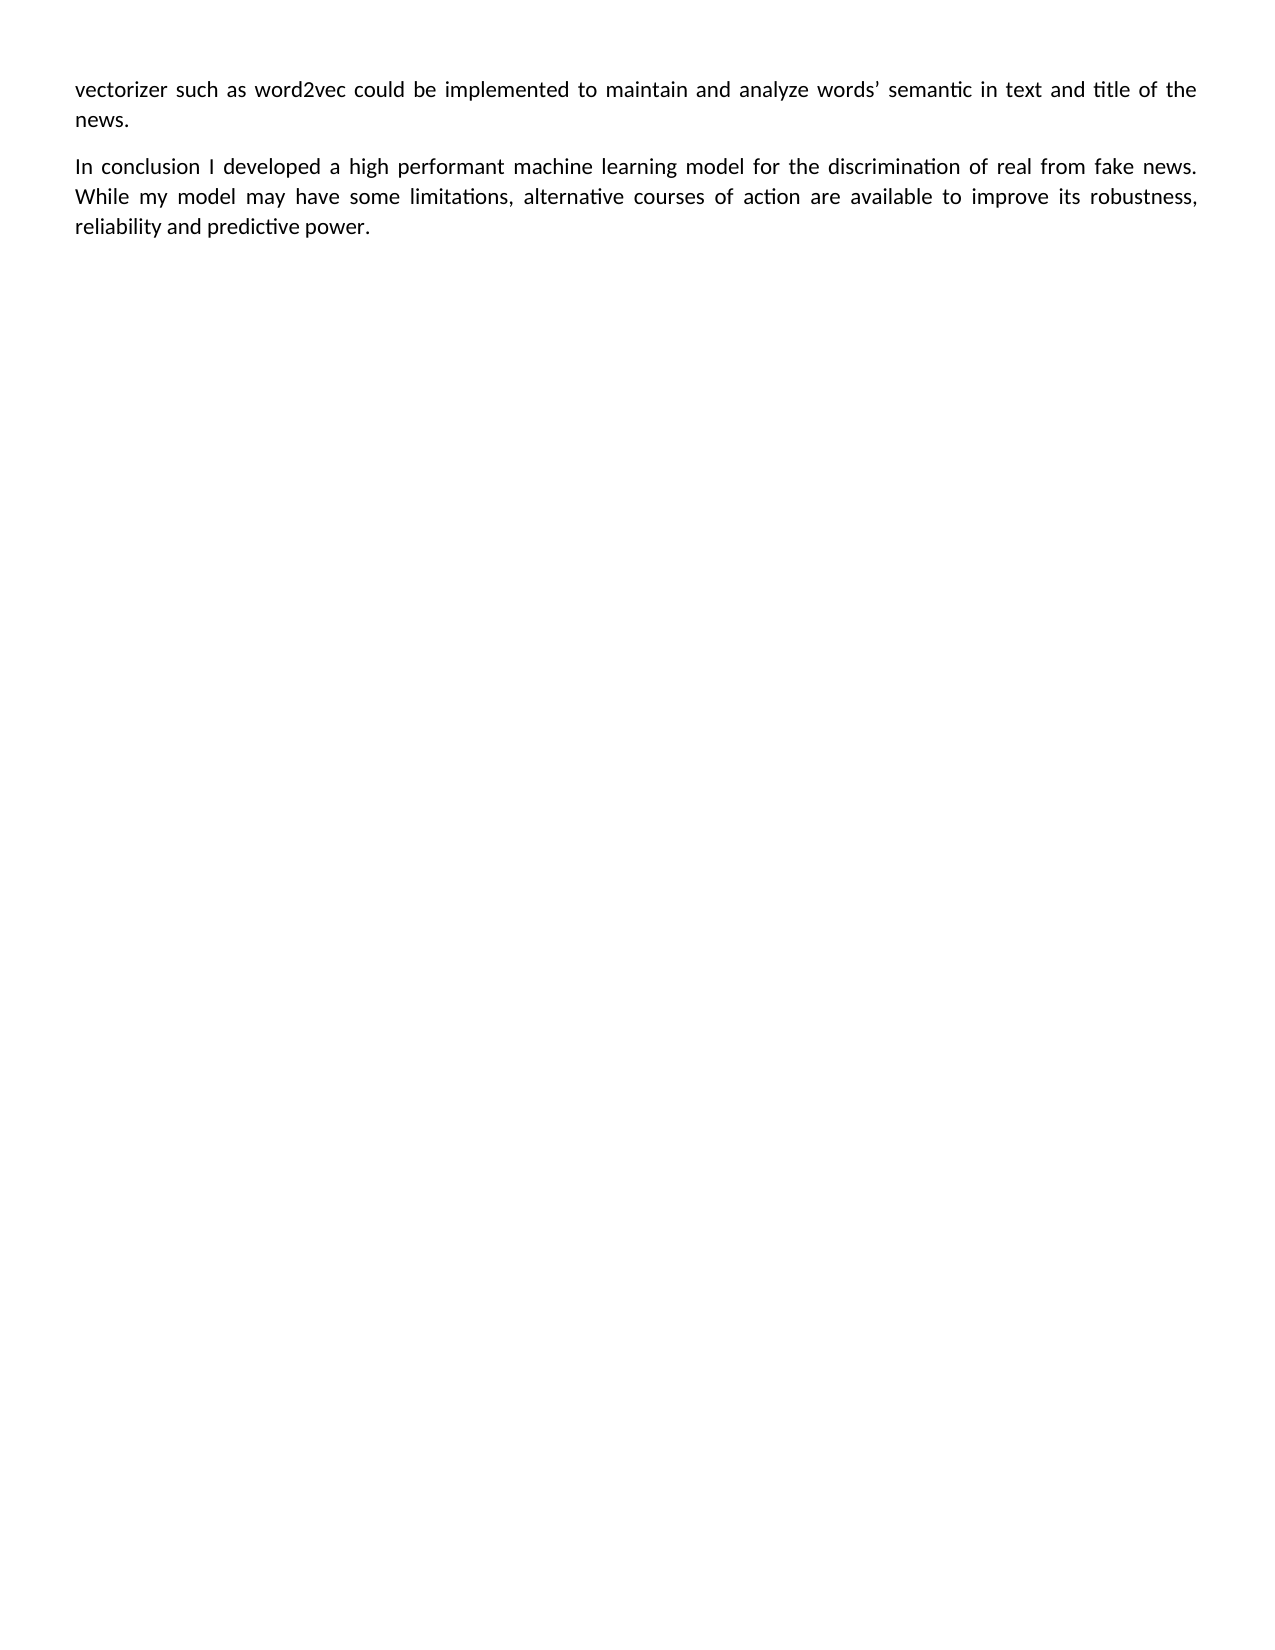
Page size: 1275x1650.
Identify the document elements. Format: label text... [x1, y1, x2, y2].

text In conclusion I developed a high performant machine learning model for the discrimination of real from fake news. While my model may have some limitations, alternative courses of action are available to improve its robustness, reliability and predictive power. [75, 152, 1200, 241]
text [75, 75, 1200, 133]
